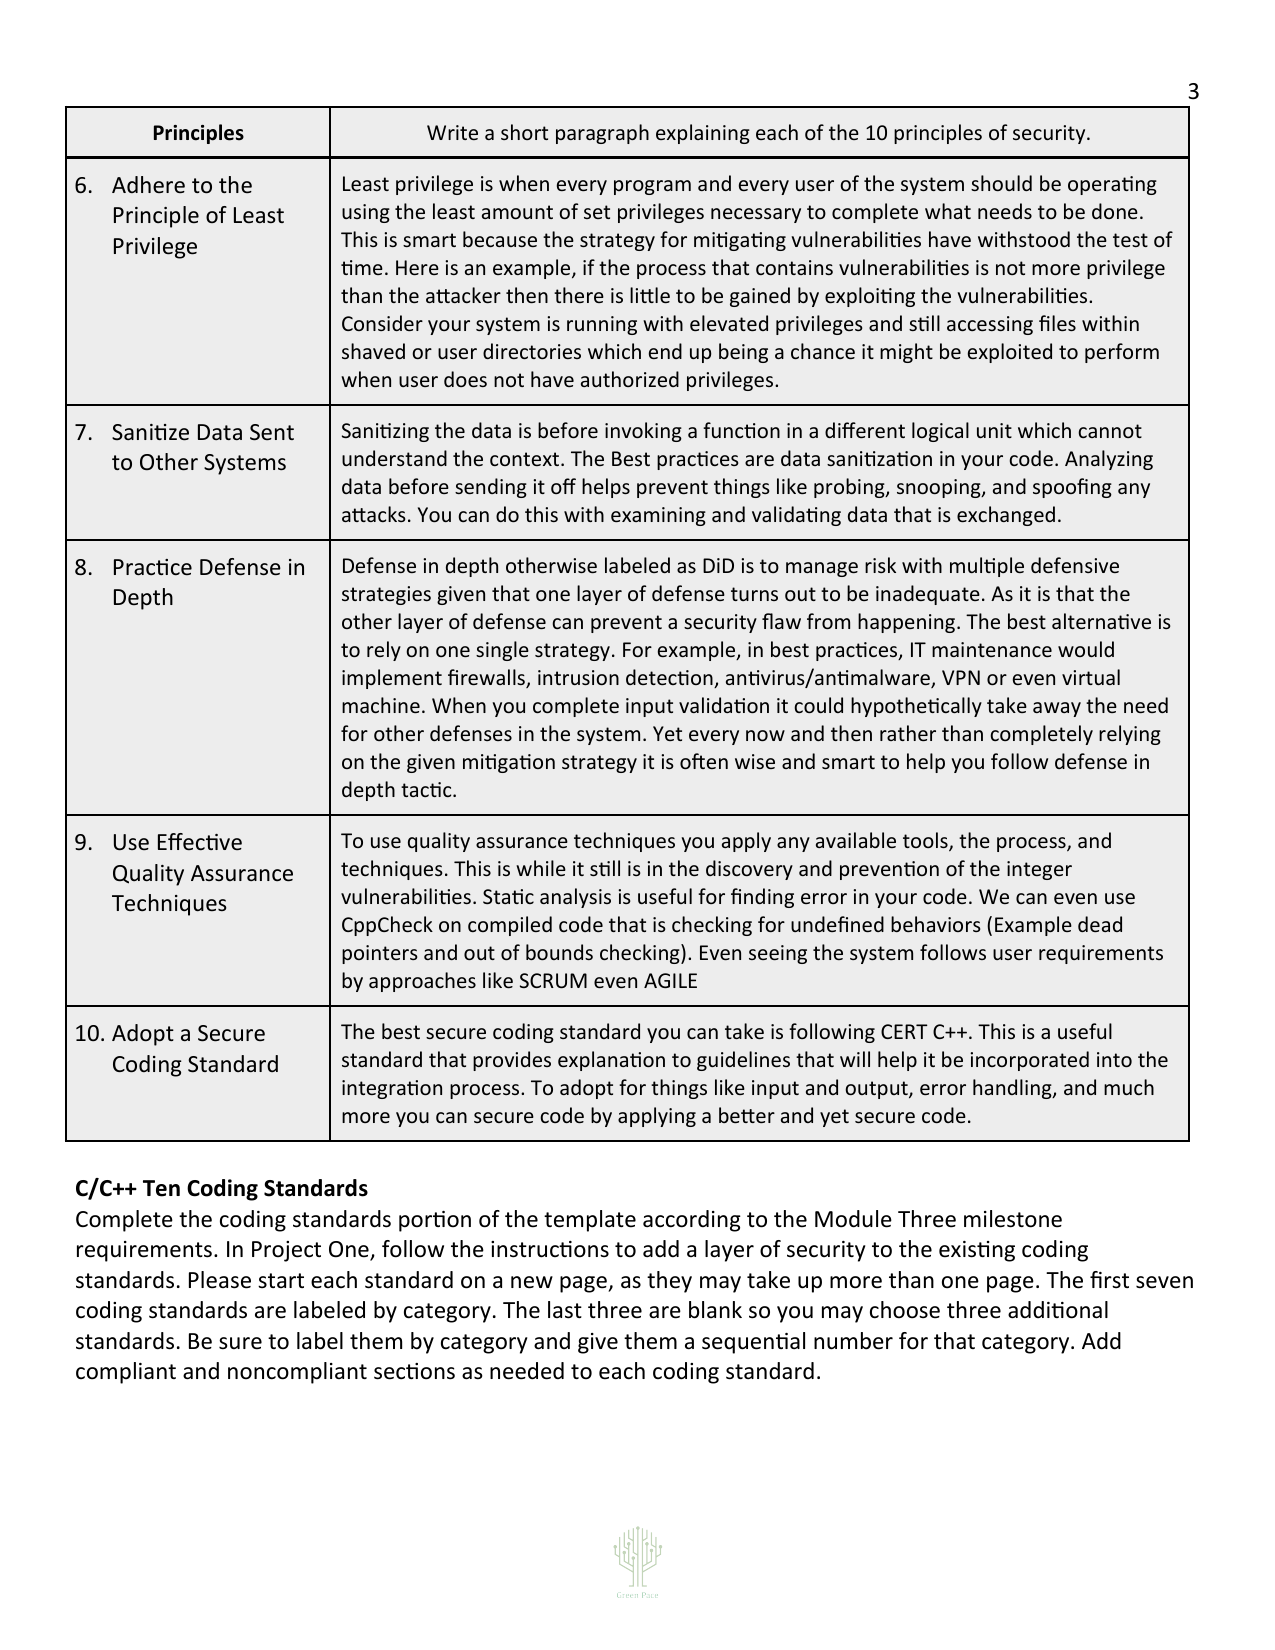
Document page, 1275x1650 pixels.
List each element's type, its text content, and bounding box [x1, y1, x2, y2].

table_header Write a short paragraph explaining each of the 10 principles of security. [331, 108, 1188, 156]
text Complete the coding standards portion of the template according to the Module Three milestone requirements. In Project One, follow the instructions to add a layer of security to the existing coding standards. Please start each standard on a new page, as they may take up more than one page. The first seven coding standards are labeled by category. The last three are blank so you may choose three additional standards. Be sure to label them by category and give them a sequential number for that category. Add compliant and noncompliant sections as needed to each coding standard. [75, 1203, 1200, 1386]
picture [605, 1521, 670, 1606]
table_cell Practice Defense in Depth [67, 541, 329, 814]
table_cell Sanitize Data Sent to Other Systems [67, 406, 329, 538]
table_cell Sanitizing the data is before invoking a function in a different logical unit which cannot understand the context. The Best practices are data sanitization in your code. Analyzing data before sending it off helps prevent things like probing, snooping, and spoofing any attacks. You can do this with examining and validating data that is exchanged. [331, 406, 1188, 538]
table_cell Adopt a Secure Coding Standard [67, 1007, 329, 1140]
subtitle C/C++ Ten Coding Standards [75, 1172, 1200, 1203]
table_cell Adhere to the Principle of Least Privilege [67, 159, 329, 403]
table_cell The best secure coding standard you can take is following CERT C++. This is a useful standard that provides explanation to guidelines that will help it be incorporated into the integration process. To adopt for things like input and output, error handling, and much more you can secure code by applying a better and yet secure code. [331, 1007, 1188, 1140]
table_cell Defense in depth otherwise labeled as DiD is to manage risk with multiple defensive strategies given that one layer of defense turns out to be inadequate. As it is that the other layer of defense can prevent a security flaw from happening. The best alternative is to rely on one single strategy. For example, in best practices, IT maintenance would implement firewalls, intrusion detection, antivirus/antimalware, VPN or even virtual machine. When you complete input validation it could hypothetically take away the need for other defenses in the system. Yet every now and then rather than completely relying on the given mitigation strategy it is often wise and smart to help you follow defense in depth tactic. [331, 541, 1188, 814]
table_cell Least privilege is when every program and every user of the system should be operating using the least amount of set privileges necessary to complete what needs to be done. This is smart because the strategy for mitigating vulnerabilities have withstood the test of time. Here is an example, if the process that contains vulnerabilities is not more privilege than the attacker then there is little to be gained by exploiting the vulnerabilities. Consider your system is running with elevated privileges and still accessing files within shaved or user directories which end up being a chance it might be exploited to perform when user does not have authorized privileges. [331, 159, 1188, 403]
table_cell Use Effective Quality Assurance Techniques [67, 816, 329, 1005]
table_cell To use quality assurance techniques you apply any available tools, the process, and techniques. This is while it still is in the discovery and prevention of the integer vulnerabilities. Static analysis is useful for finding error in your code. We can even use CppCheck on compiled code that is checking for undefined behaviors (Example dead pointers and out of bounds checking). Even seeing the system follows user requirements by approaches like SCRUM even AGILE [331, 816, 1188, 1005]
table_header Principles [67, 108, 329, 156]
